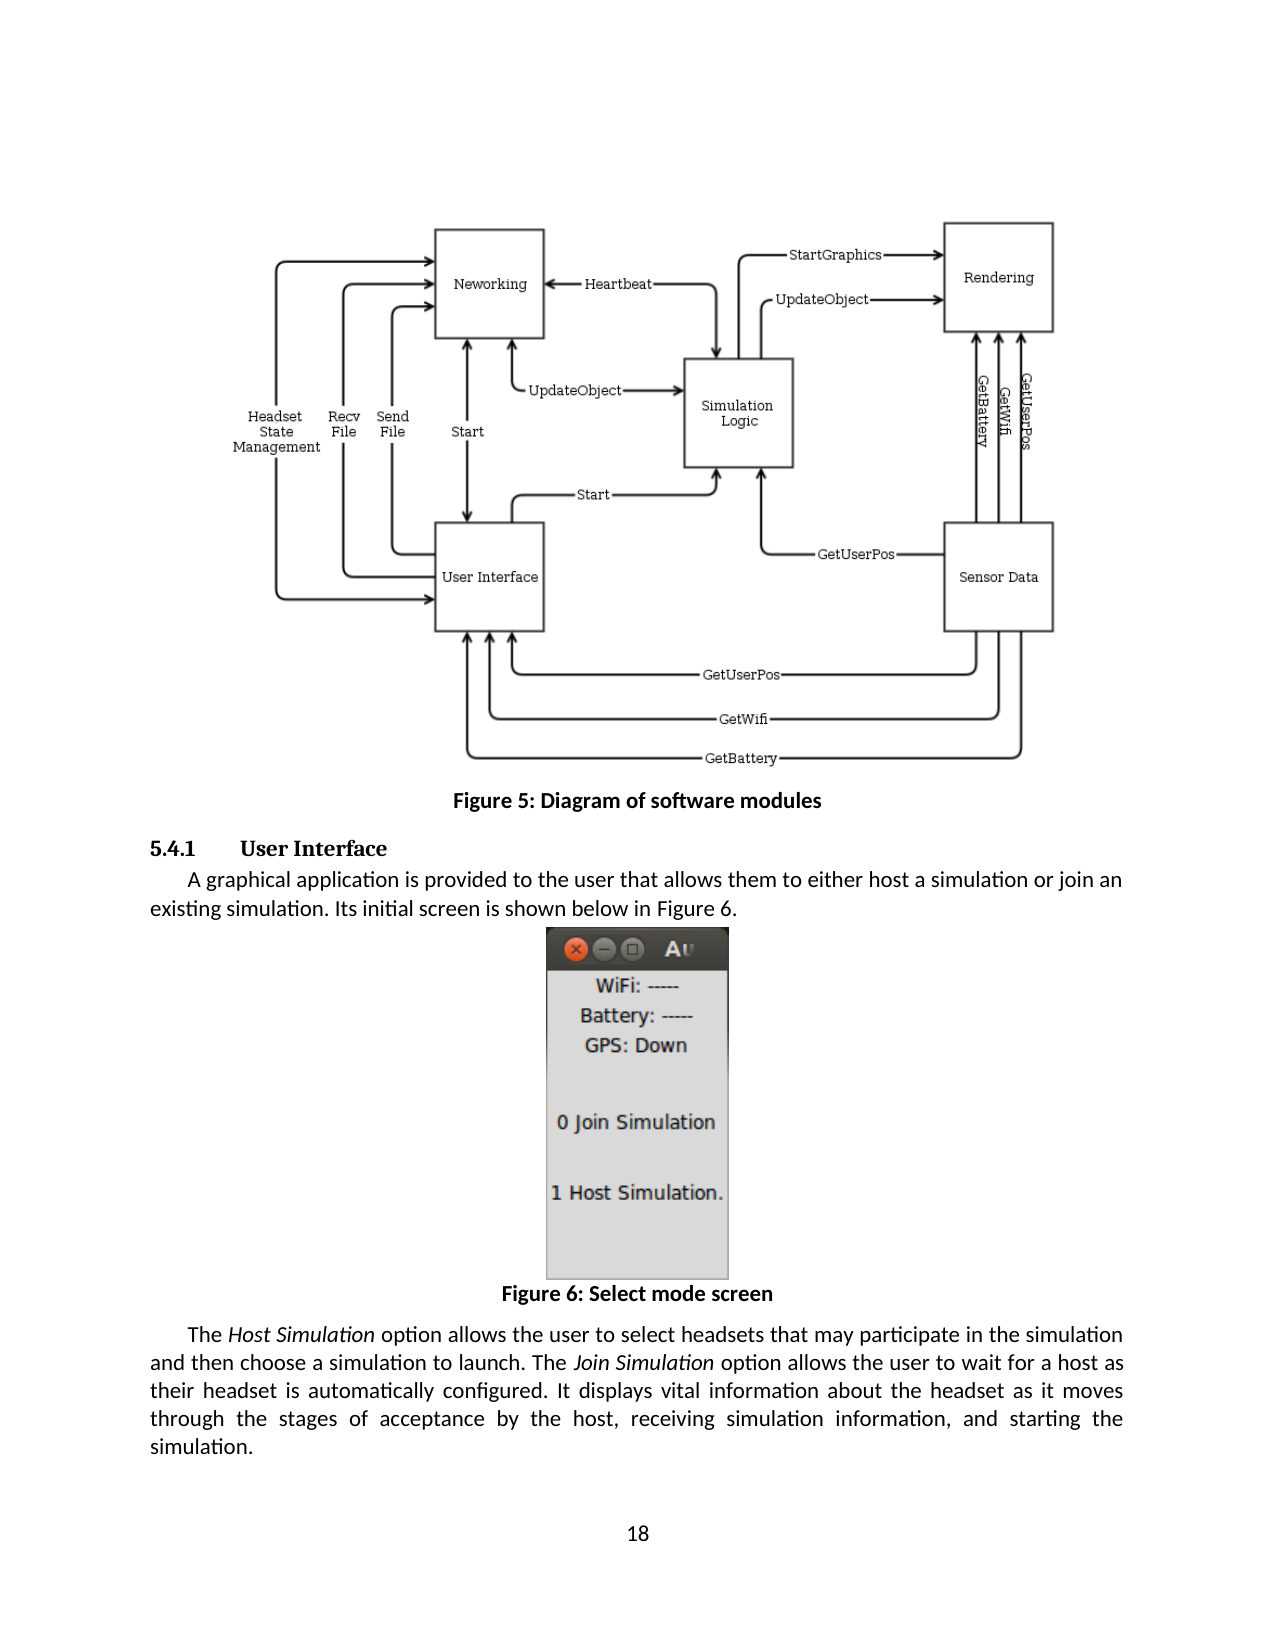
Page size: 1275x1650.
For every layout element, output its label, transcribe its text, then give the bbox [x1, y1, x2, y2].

text Figure 5: Diagram of software modules [150, 787, 1125, 814]
subtitle User Interface [150, 835, 1125, 862]
text A graphical application is provided to the user that allows them to either host a simulation or join an existing simulation. Its initial screen is shown below in Figure 6. [150, 866, 1125, 922]
text Figure 6: Select mode screen [150, 1279, 1125, 1307]
picture [201, 150, 1074, 787]
text The Host Simulation option allows the user to select headsets that may participate in the simulation and then choose a simulation to launch. The Join Simulation option allows the user to wait for a host as their headset is automatically configured. It displays vital information about the headset as it moves through the stages of acceptance by the host, receiving simulation information, and starting the simulation. [150, 1320, 1125, 1460]
picture [546, 927, 729, 1280]
